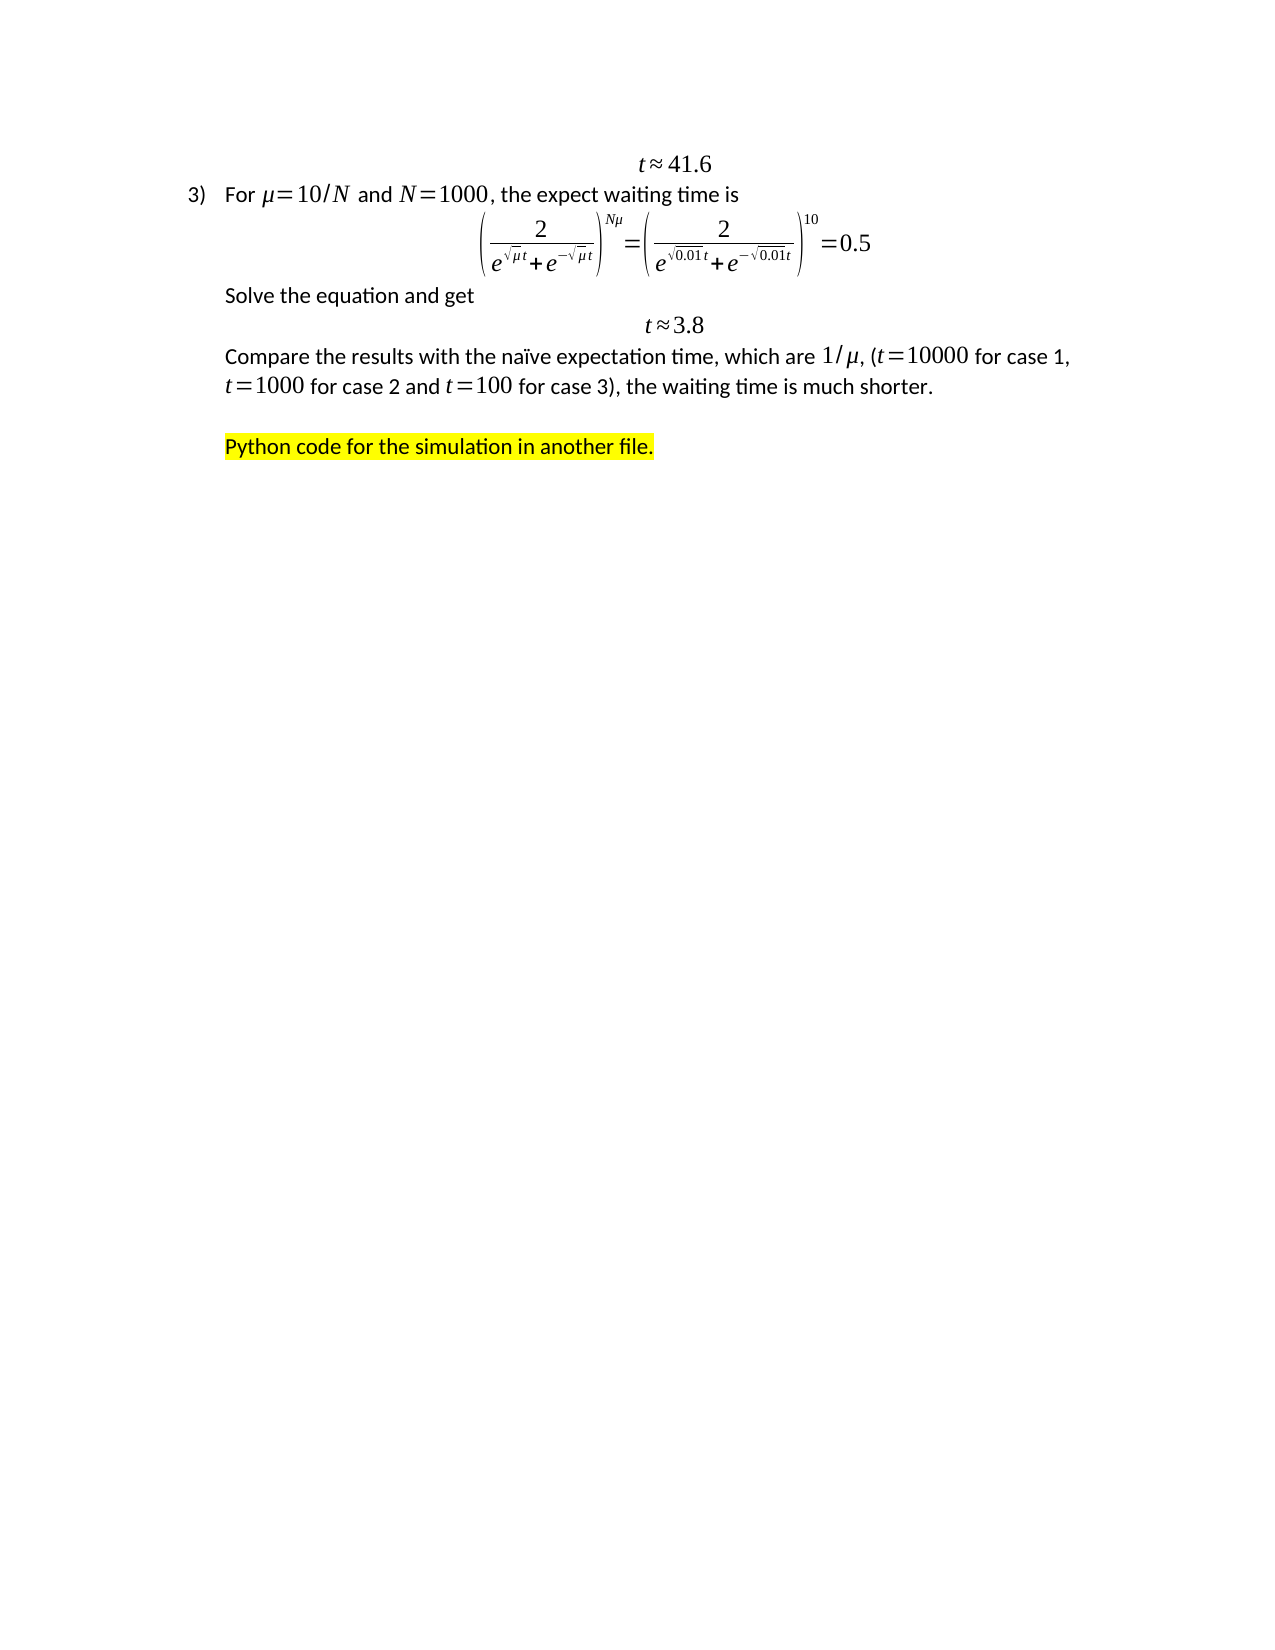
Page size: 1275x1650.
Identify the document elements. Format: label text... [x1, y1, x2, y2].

list Solve the equation and get [225, 281, 1125, 309]
list Compare the results with the naïve expectation time, which are , ( for case 1, for case 2 and for case 3), the waiting time is much shorter. [225, 342, 1125, 400]
list For and , the expect waiting time is [187, 180, 1125, 208]
list Python code for the simulation in another file. [225, 432, 1125, 460]
